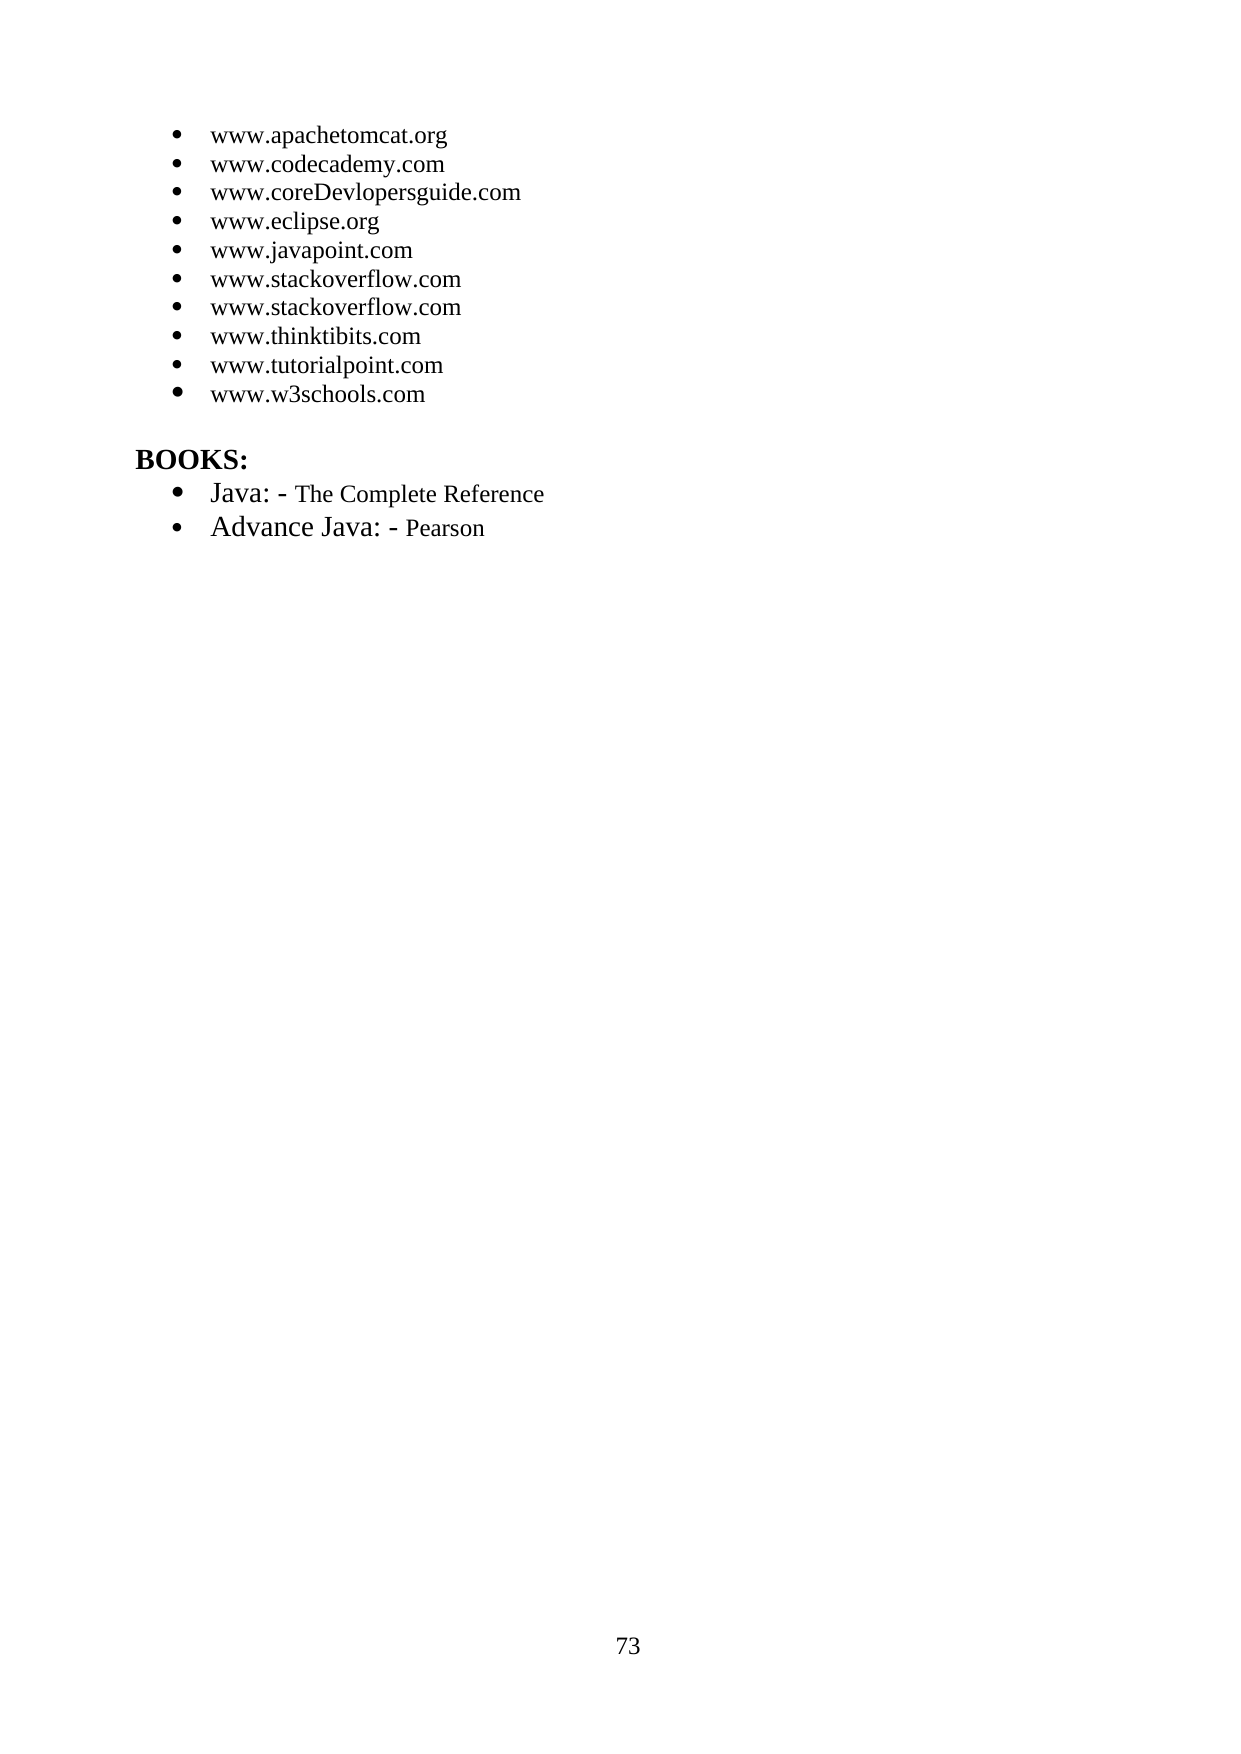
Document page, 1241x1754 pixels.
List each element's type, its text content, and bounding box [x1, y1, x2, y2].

list www.thinktibits.com [173, 321, 1120, 350]
list www.javapoint.com [173, 235, 1120, 264]
list www.tutorialpoint.com [173, 350, 1120, 379]
list www.apachetomcat.org [173, 120, 1120, 149]
list Java: - The Complete Reference [173, 475, 1120, 509]
list www.codecademy.com [173, 149, 1120, 177]
text BOOKS: [135, 442, 1120, 475]
list www.coreDevlopersguide.com [173, 177, 1120, 206]
list www.w3schools.com [173, 379, 1120, 408]
list www.stackoverflow.com [173, 292, 1120, 321]
list www.stackoverflow.com [173, 264, 1120, 292]
list www.eclipse.org [173, 206, 1120, 235]
list Advance Java: - Pearson [173, 509, 1120, 543]
